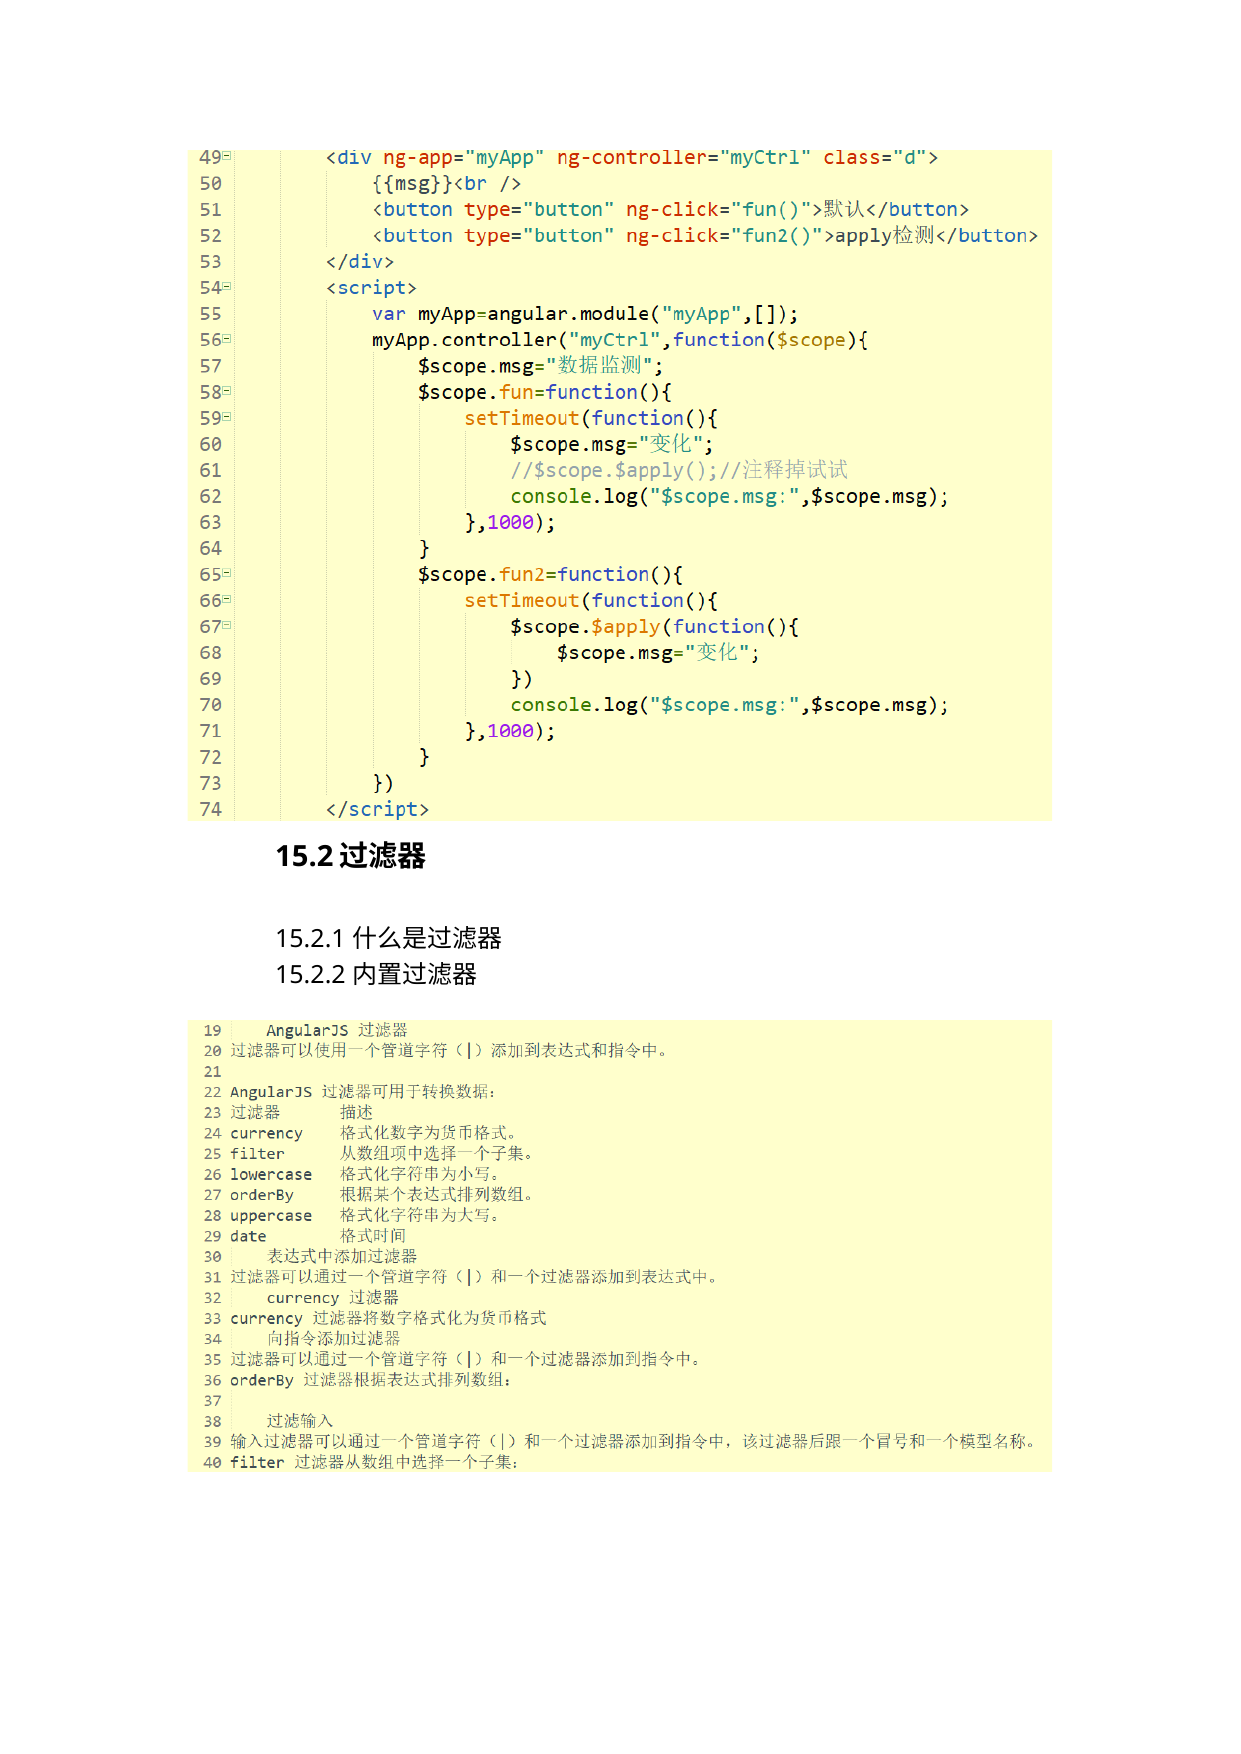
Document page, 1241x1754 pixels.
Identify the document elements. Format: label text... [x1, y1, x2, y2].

picture [187, 1020, 1053, 1472]
subtitle 15.2.2 内置过滤器 [238, 955, 1053, 991]
subtitle 15.2.1 什么是过滤器 [238, 918, 1053, 955]
subtitle 15.2过滤器 [187, 833, 1053, 875]
picture [187, 150, 1053, 821]
